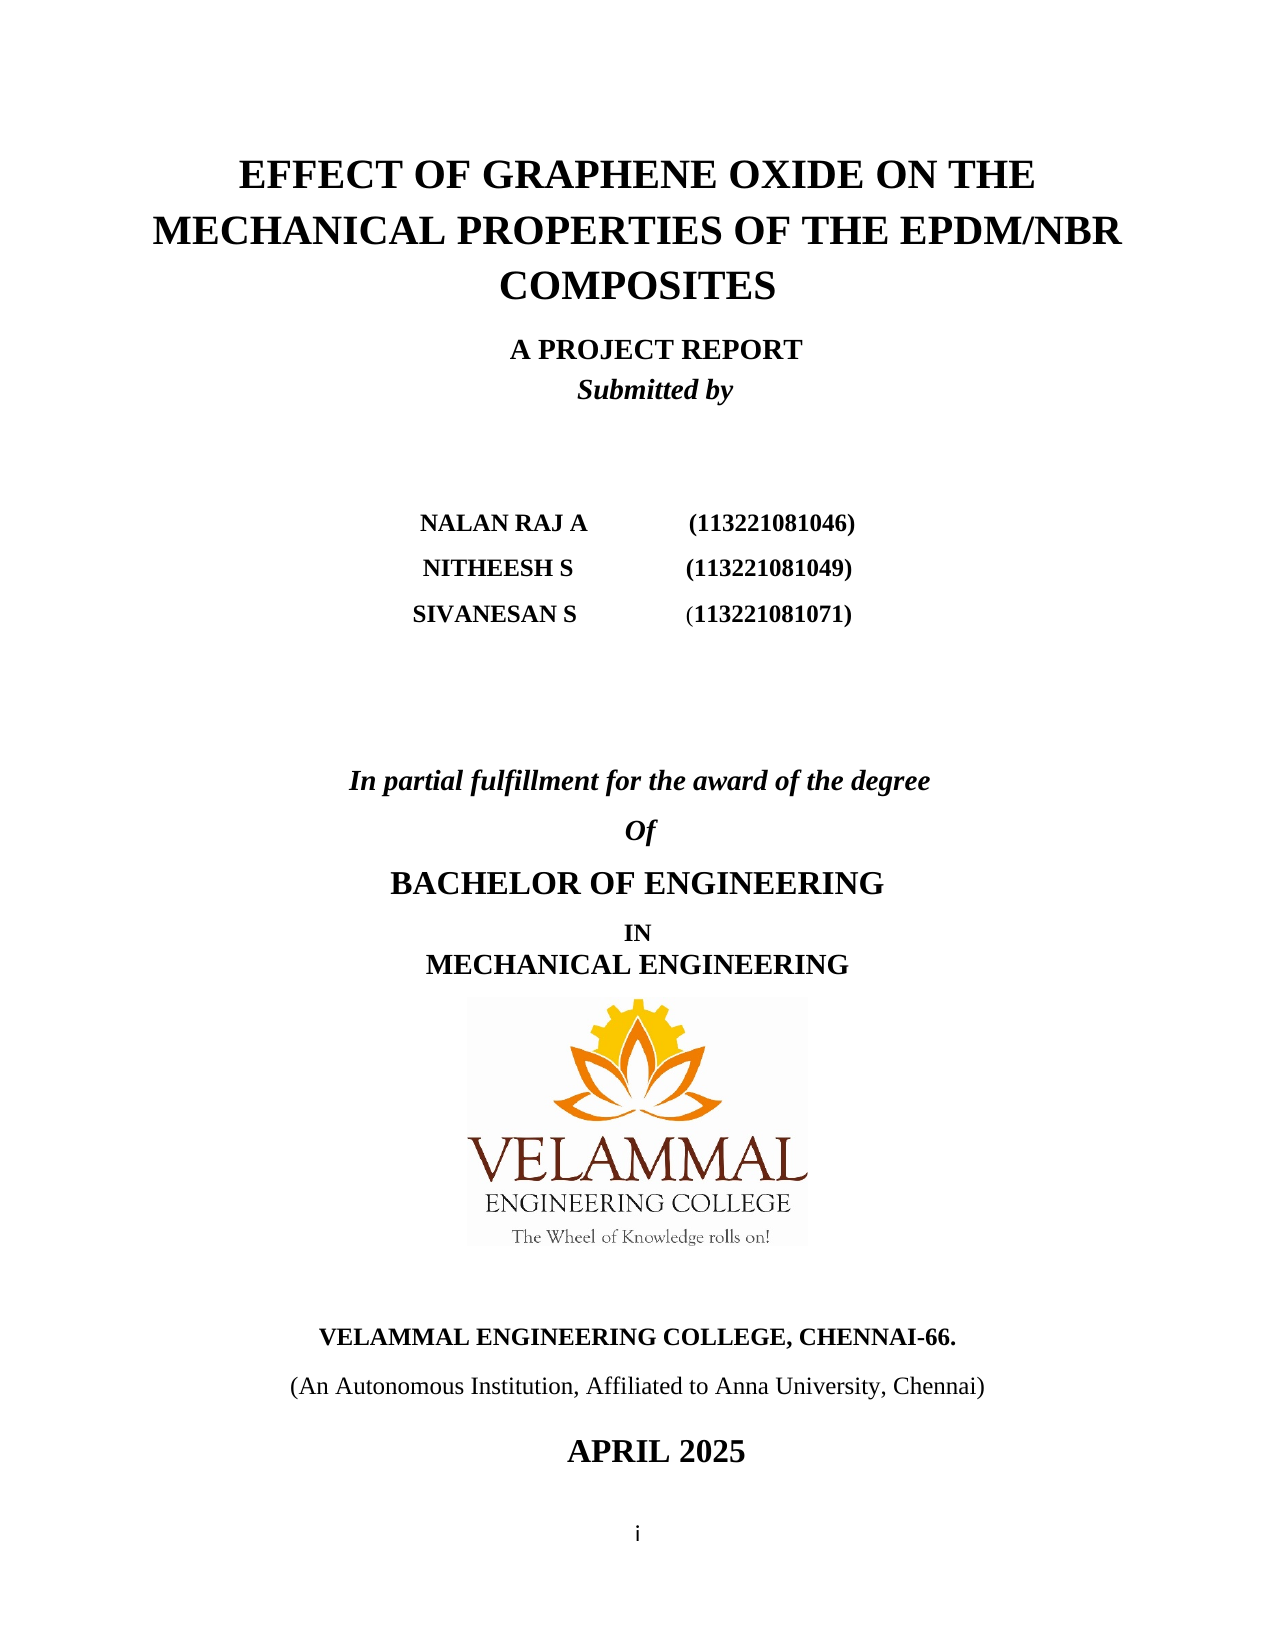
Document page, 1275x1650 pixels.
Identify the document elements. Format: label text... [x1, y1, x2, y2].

text NITHEESH S (113221081049) [150, 553, 1125, 582]
picture [467, 997, 808, 1246]
text (An Autonomous Institution, Affiliated to Anna University, Chennai) [150, 1371, 1125, 1400]
text MECHANICAL ENGINEERING [150, 947, 1125, 981]
subtitle IN [150, 918, 1125, 947]
text APRIL 2025 [187, 1431, 1125, 1469]
text BACHELOR OF ENGINEERING [150, 863, 1125, 902]
text NALAN RAJ A (113221081046) [150, 508, 1125, 537]
subtitle A PROJECT REPORT [187, 332, 1125, 366]
text Of [150, 813, 1125, 847]
text VELAMMAL ENGINEERING COLLEGE, CHENNAI-66. [150, 1322, 1125, 1351]
subtitle Submitted by [187, 372, 1125, 406]
text EFFECT OF GRAPHENE OXIDE ON THE MECHANICAL PROPERTIES OF THE EPDM/NBR COMPOSITES [150, 150, 1125, 308]
text In partial fulfillment for the award of the degree [150, 763, 1125, 796]
text SIVANESAN S (113221081071) [150, 599, 1125, 627]
